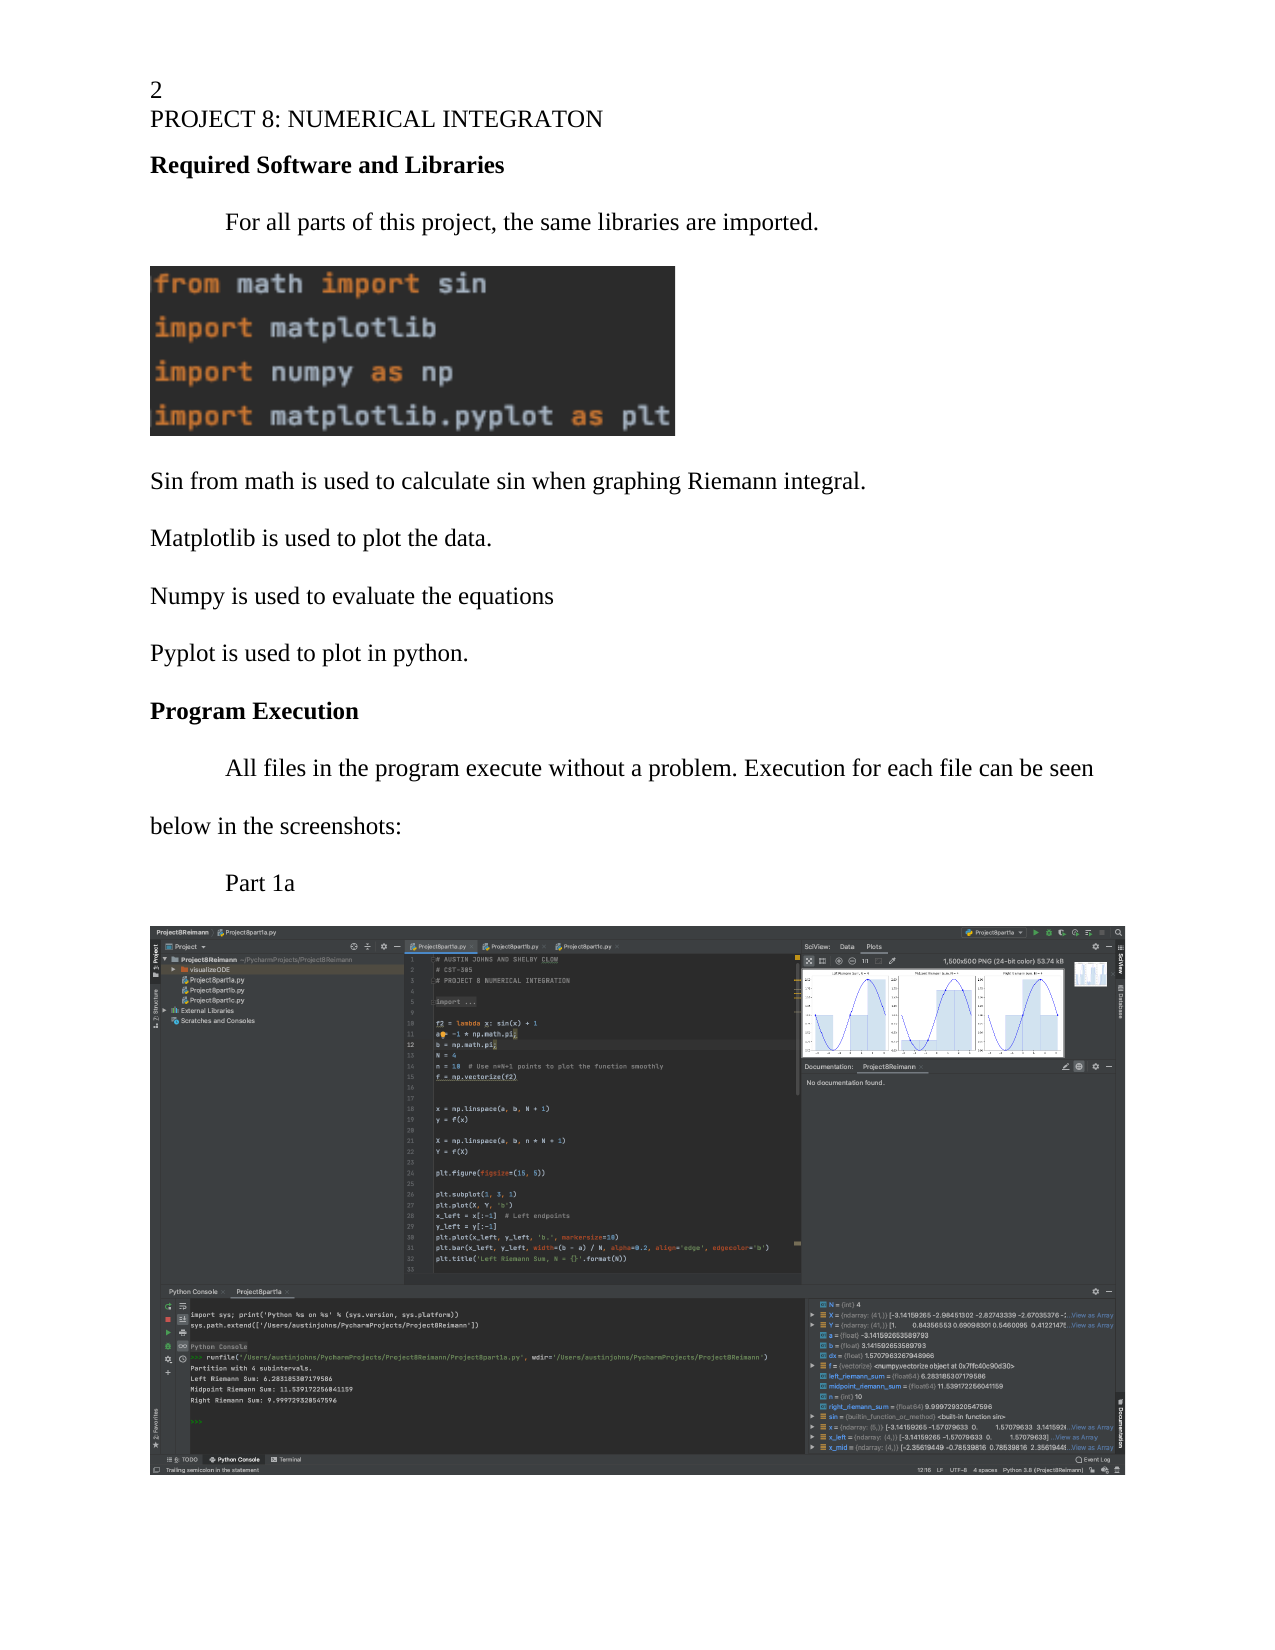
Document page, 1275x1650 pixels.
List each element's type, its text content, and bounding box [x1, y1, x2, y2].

text Numpy is used to evaluate the equations [150, 581, 1125, 610]
text Sin from math is used to calculate sin when graphing Riemann integral. [150, 466, 1125, 495]
text Part 1a [150, 868, 1125, 897]
text Matplotlib is used to plot the data. [150, 523, 1125, 552]
text Required Software and Libraries [150, 150, 1125, 179]
picture [150, 266, 675, 436]
text Program Execution [150, 696, 1125, 725]
text All files in the program execute without a problem. Execution for each file can be seen below in the screenshots: [150, 753, 1125, 840]
text Pyplot is used to plot in python. [150, 638, 1125, 667]
picture [150, 926, 1125, 1475]
